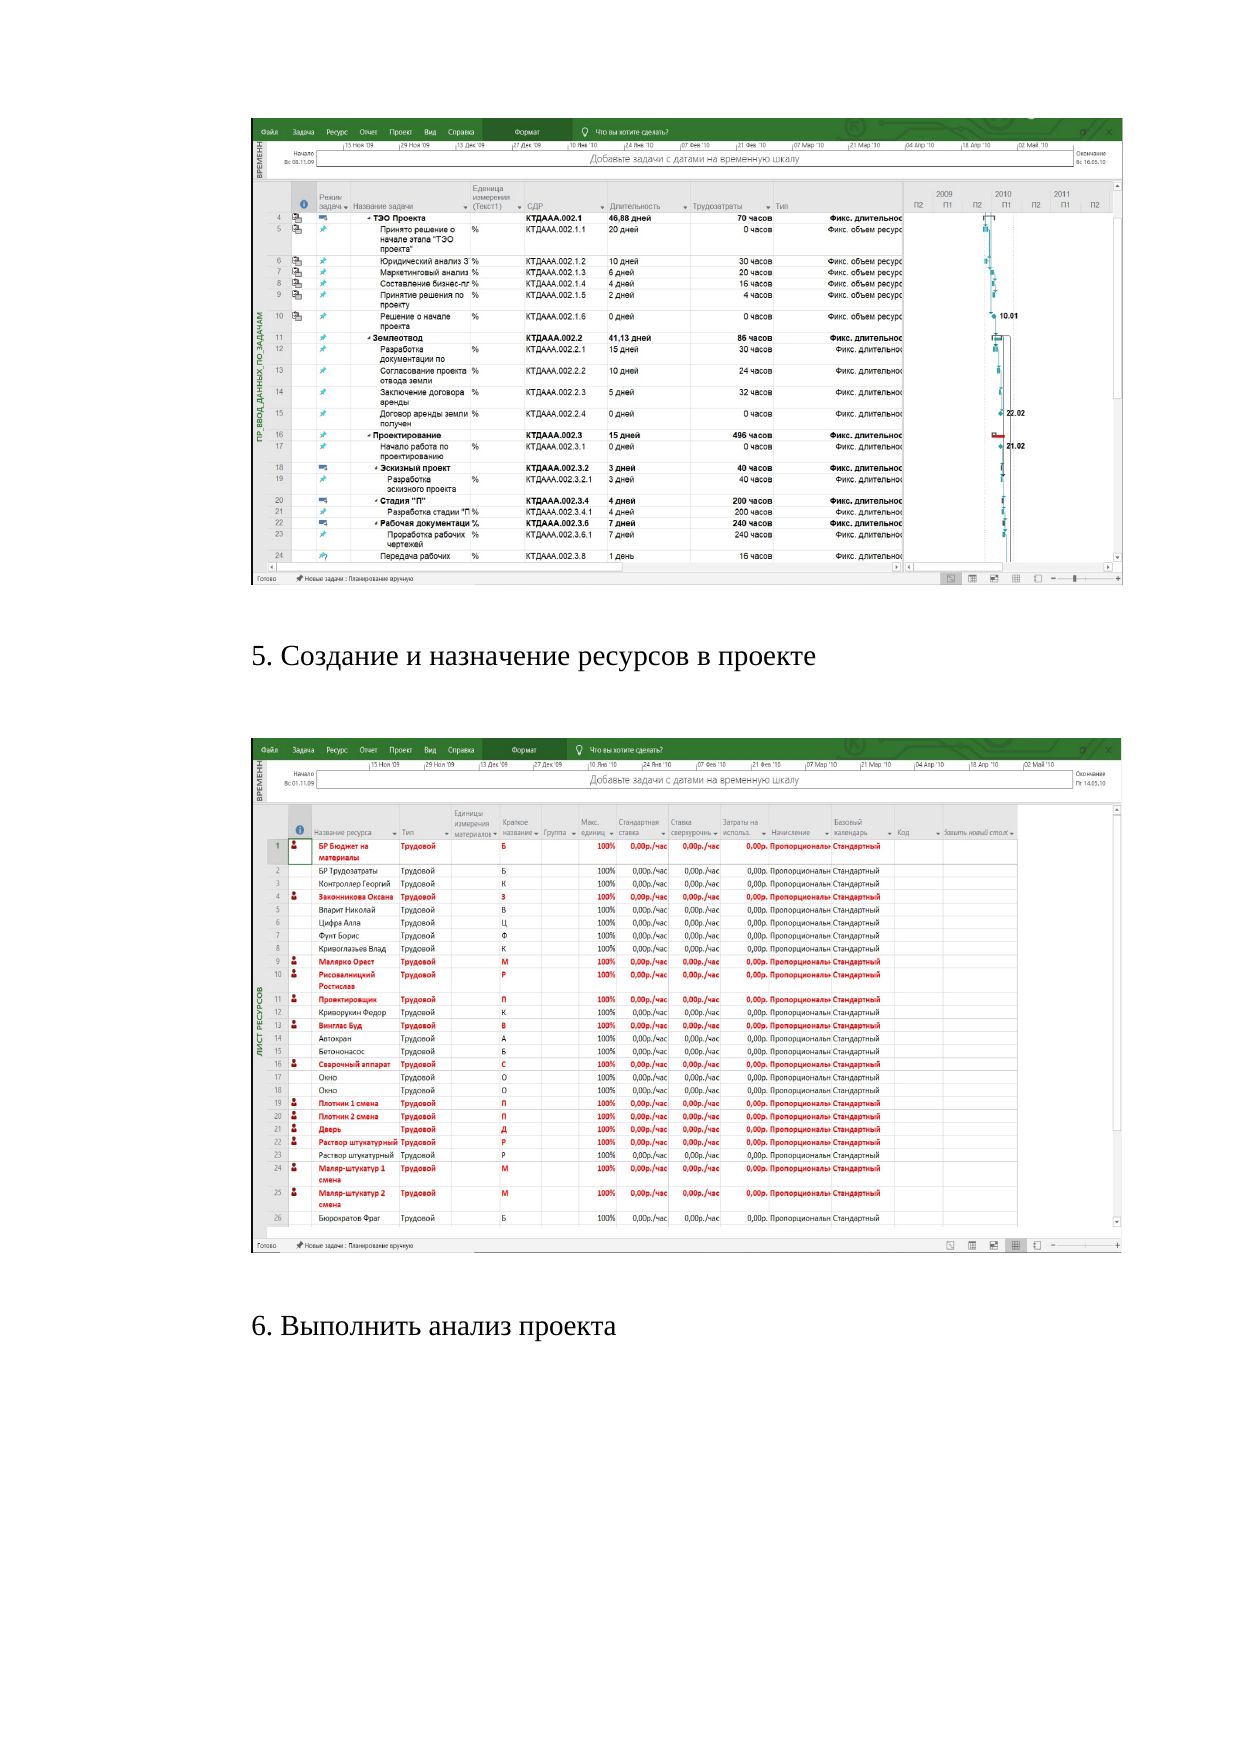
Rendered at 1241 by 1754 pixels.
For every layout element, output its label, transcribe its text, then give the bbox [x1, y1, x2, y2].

text 5. Создание и назначение ресурсов в проекте [177, 638, 1152, 671]
text 6. Выполнить анализ проекта [177, 1308, 1152, 1342]
picture [251, 118, 1123, 585]
picture [251, 738, 1122, 1253]
